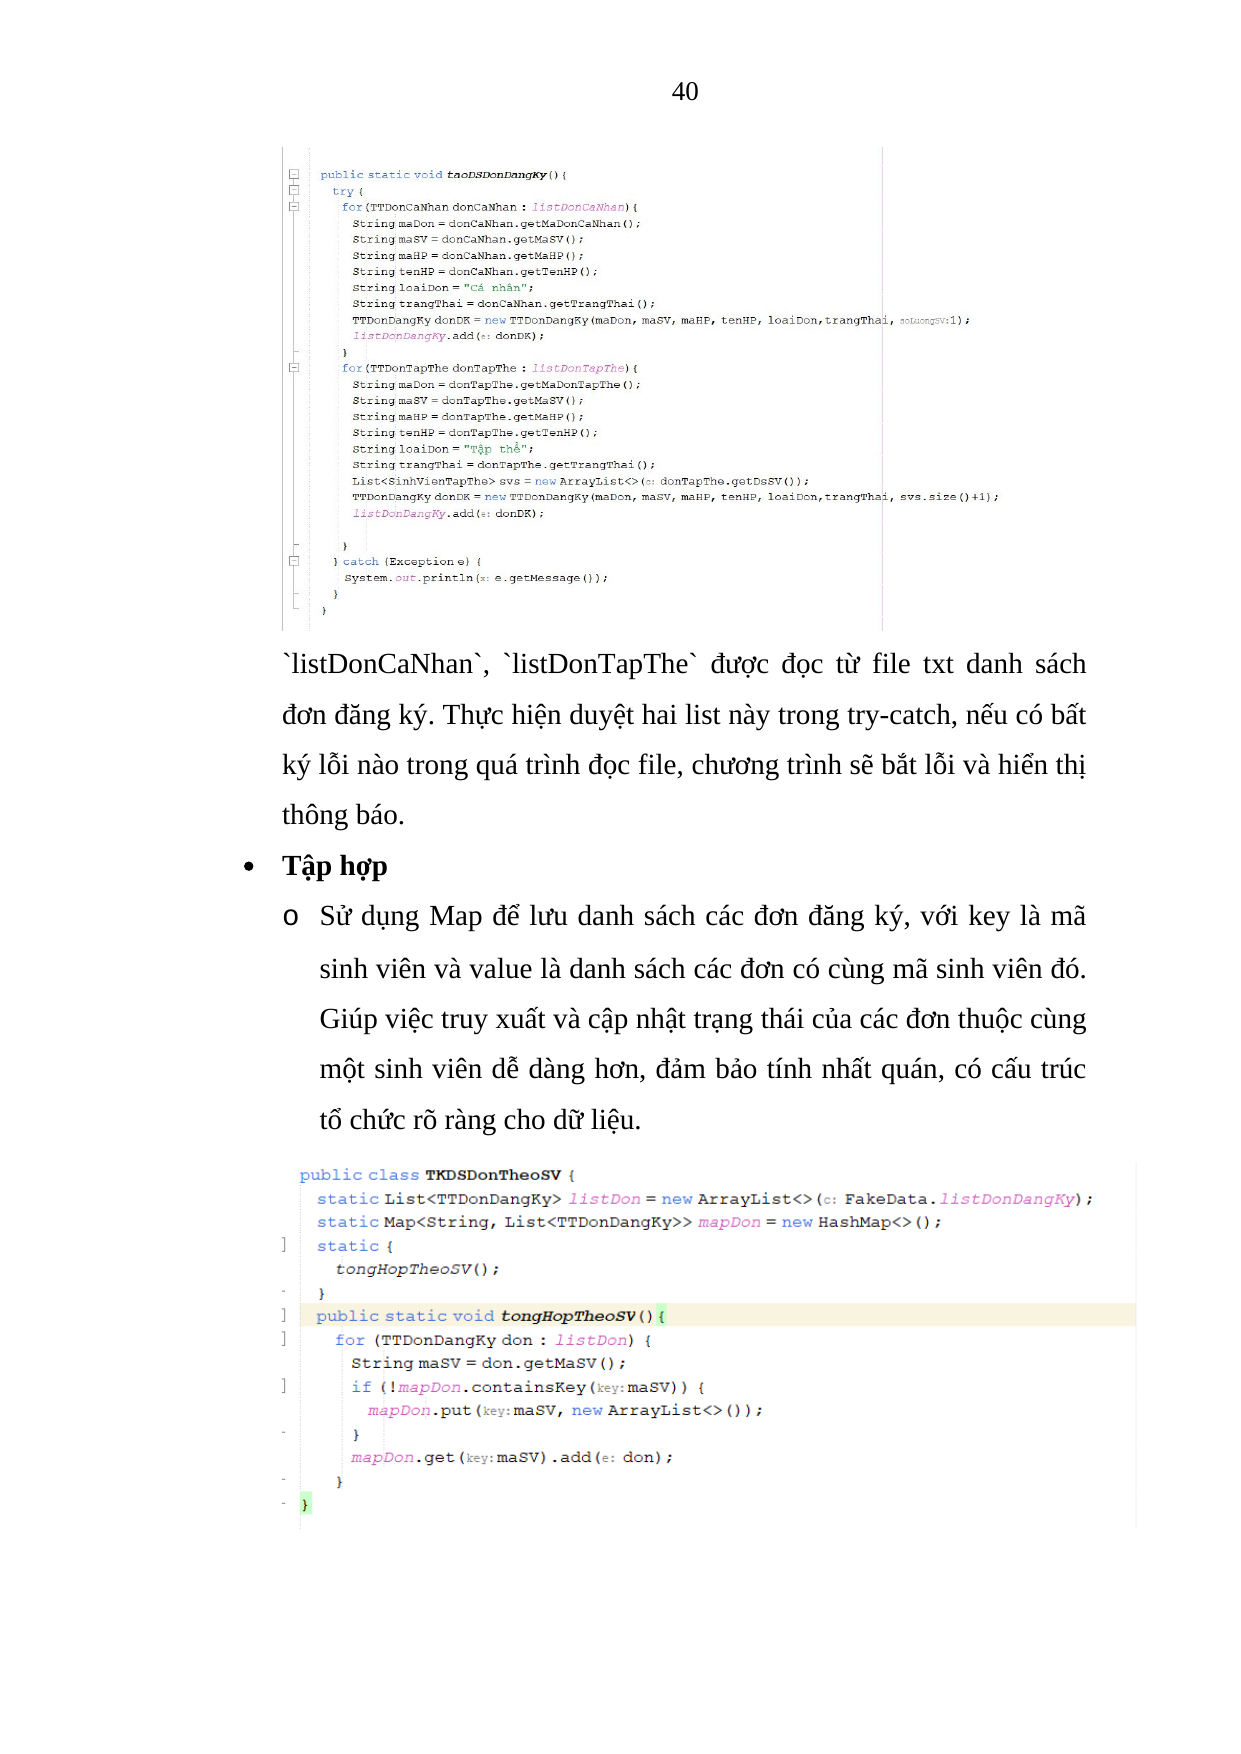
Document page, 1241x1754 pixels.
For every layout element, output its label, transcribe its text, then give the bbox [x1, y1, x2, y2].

list Sử dụng Map để lưu danh sách các đơn đăng ký, với key là mã sinh viên và value là danh sách các đơn có cùng mã sinh viên đó. Giúp việc truy xuất và cập nhật trạng thái của các đơn thuộc cùng một sinh viên dễ dàng hơn, đảm bảo tính nhất quán, có cấu trúc tổ chức rõ ràng cho dữ liệu. [282, 898, 1088, 1135]
text `listDonCaNhan`, `listDonTapThe` được đọc từ file txt danh sách đơn đăng ký. Thực hiện duyệt hai list này trong try-catch, nếu có bất ký lỗi nào trong quá trình đọc file, chương trình sẽ bắt lỗi và hiển thị thông báo. [282, 646, 1088, 831]
list Tập hợp [244, 848, 1088, 881]
picture [281, 147, 1107, 631]
picture [281, 1162, 1137, 1529]
